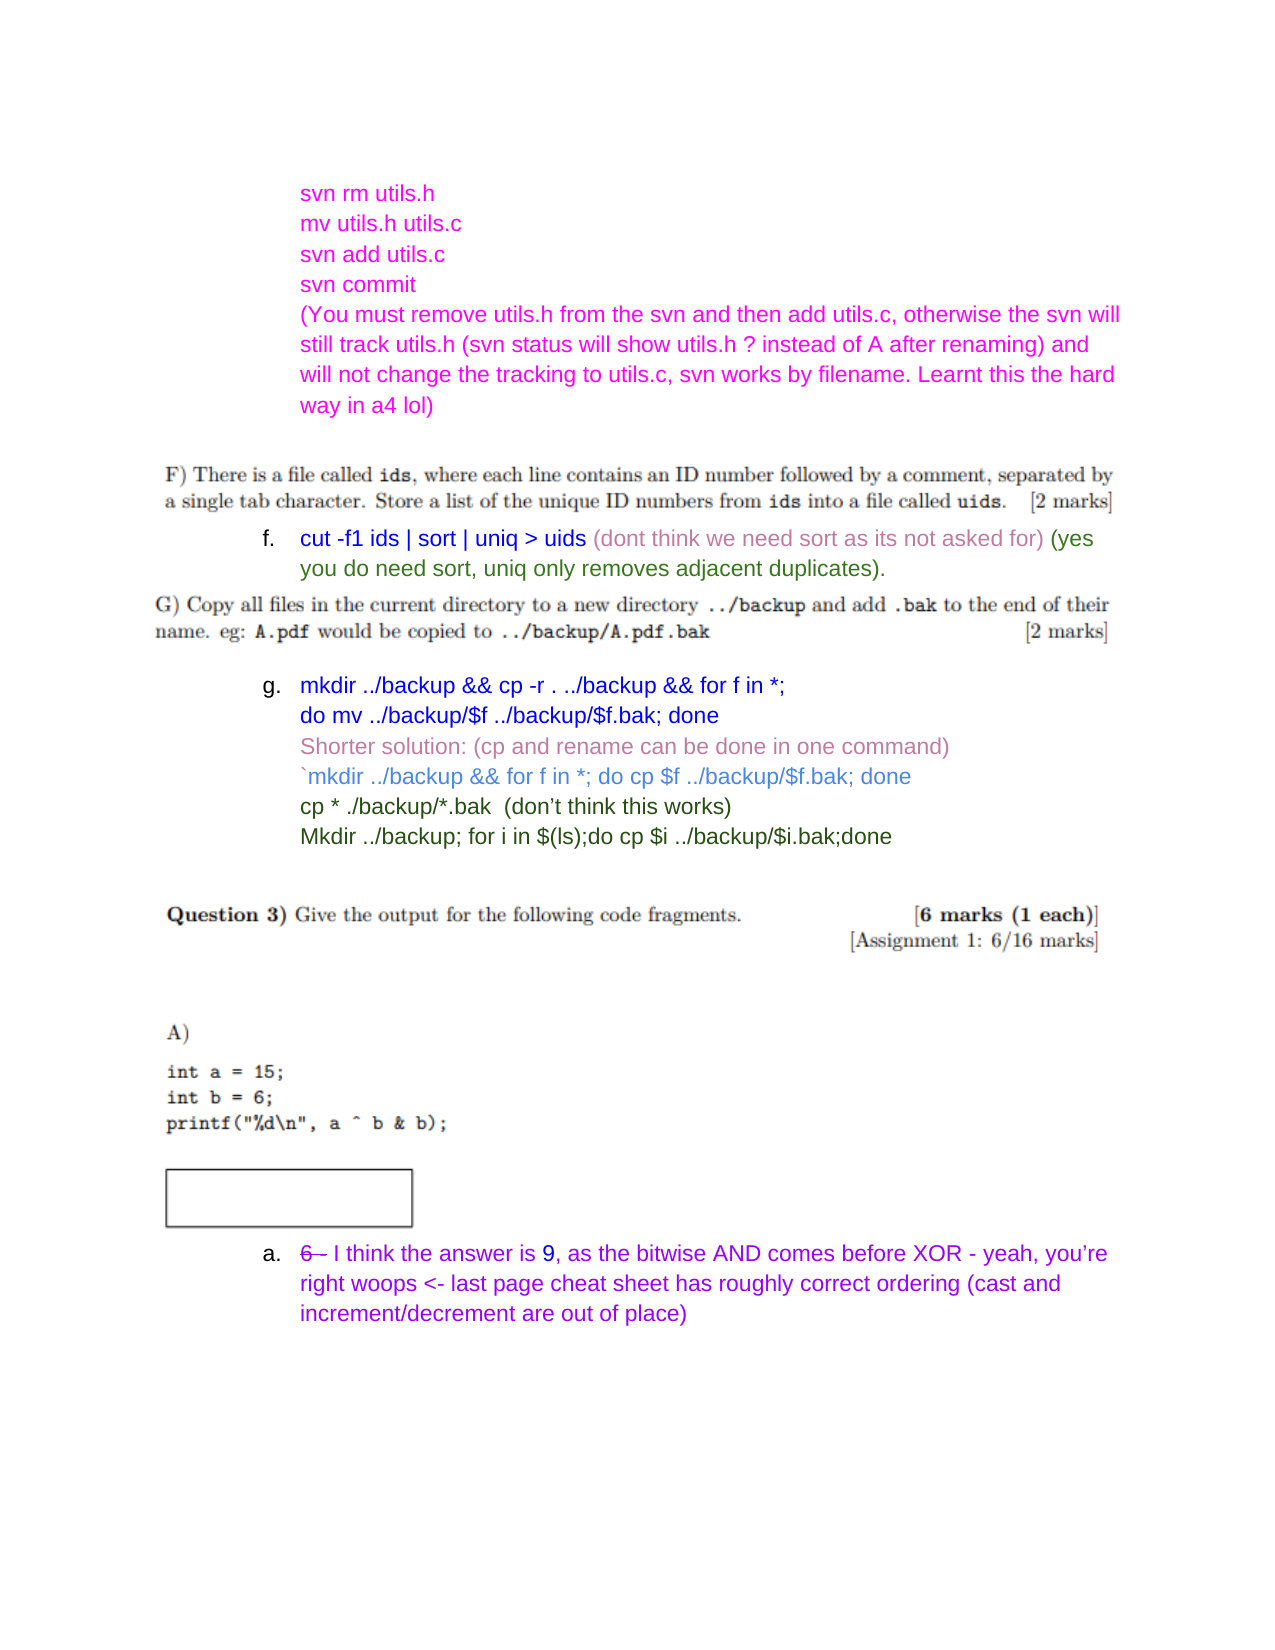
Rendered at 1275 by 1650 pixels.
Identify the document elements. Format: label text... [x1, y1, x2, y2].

list 6 - I think the answer is 9, as the bitwise AND comes before XOR - yeah, you’re right woops <- last page cheat sheet has roughly correct ordering (cast and increment/decrement are out of place) [262, 1240, 1125, 1326]
text cp * ./backup/*.bak (don’t think this works) [150, 793, 1125, 819]
text Shorter solution: (cp and rename can be done in one command) [300, 733, 1125, 759]
picture [150, 452, 1125, 521]
text mv utils.h utils.c [300, 210, 1125, 237]
text `mkdir ../backup && for f in *; do cp $f ../backup/$f.bak; done [150, 763, 1125, 789]
list cut -f1 ids | sort | uniq > uids (dont think we need sort as its not asked for) (yes you do need sort, uniq only removes adjacent duplicates). [262, 525, 1125, 581]
text svn rm utils.h [300, 180, 1125, 207]
picture [150, 585, 1125, 669]
text svn add utils.c [300, 241, 1125, 267]
picture [150, 883, 1125, 1236]
text Mkdir ../backup; for i in $(ls);do cp $i ../backup/$i.bak;done [150, 823, 1125, 850]
text (You must remove utils.h from the svn and then add utils.c, otherwise the svn will still track utils.h (svn status will show utils.h ? instead of A after renaming) and will not change the tracking to utils.c, svn works by filename. Learnt this the hard way in a4 lol) [300, 301, 1125, 418]
list mkdir ../backup && cp -r . ../backup && for f in *; do mv ../backup/$f ../backup/$f.bak; done [262, 672, 1125, 729]
text svn commit [300, 271, 1125, 297]
